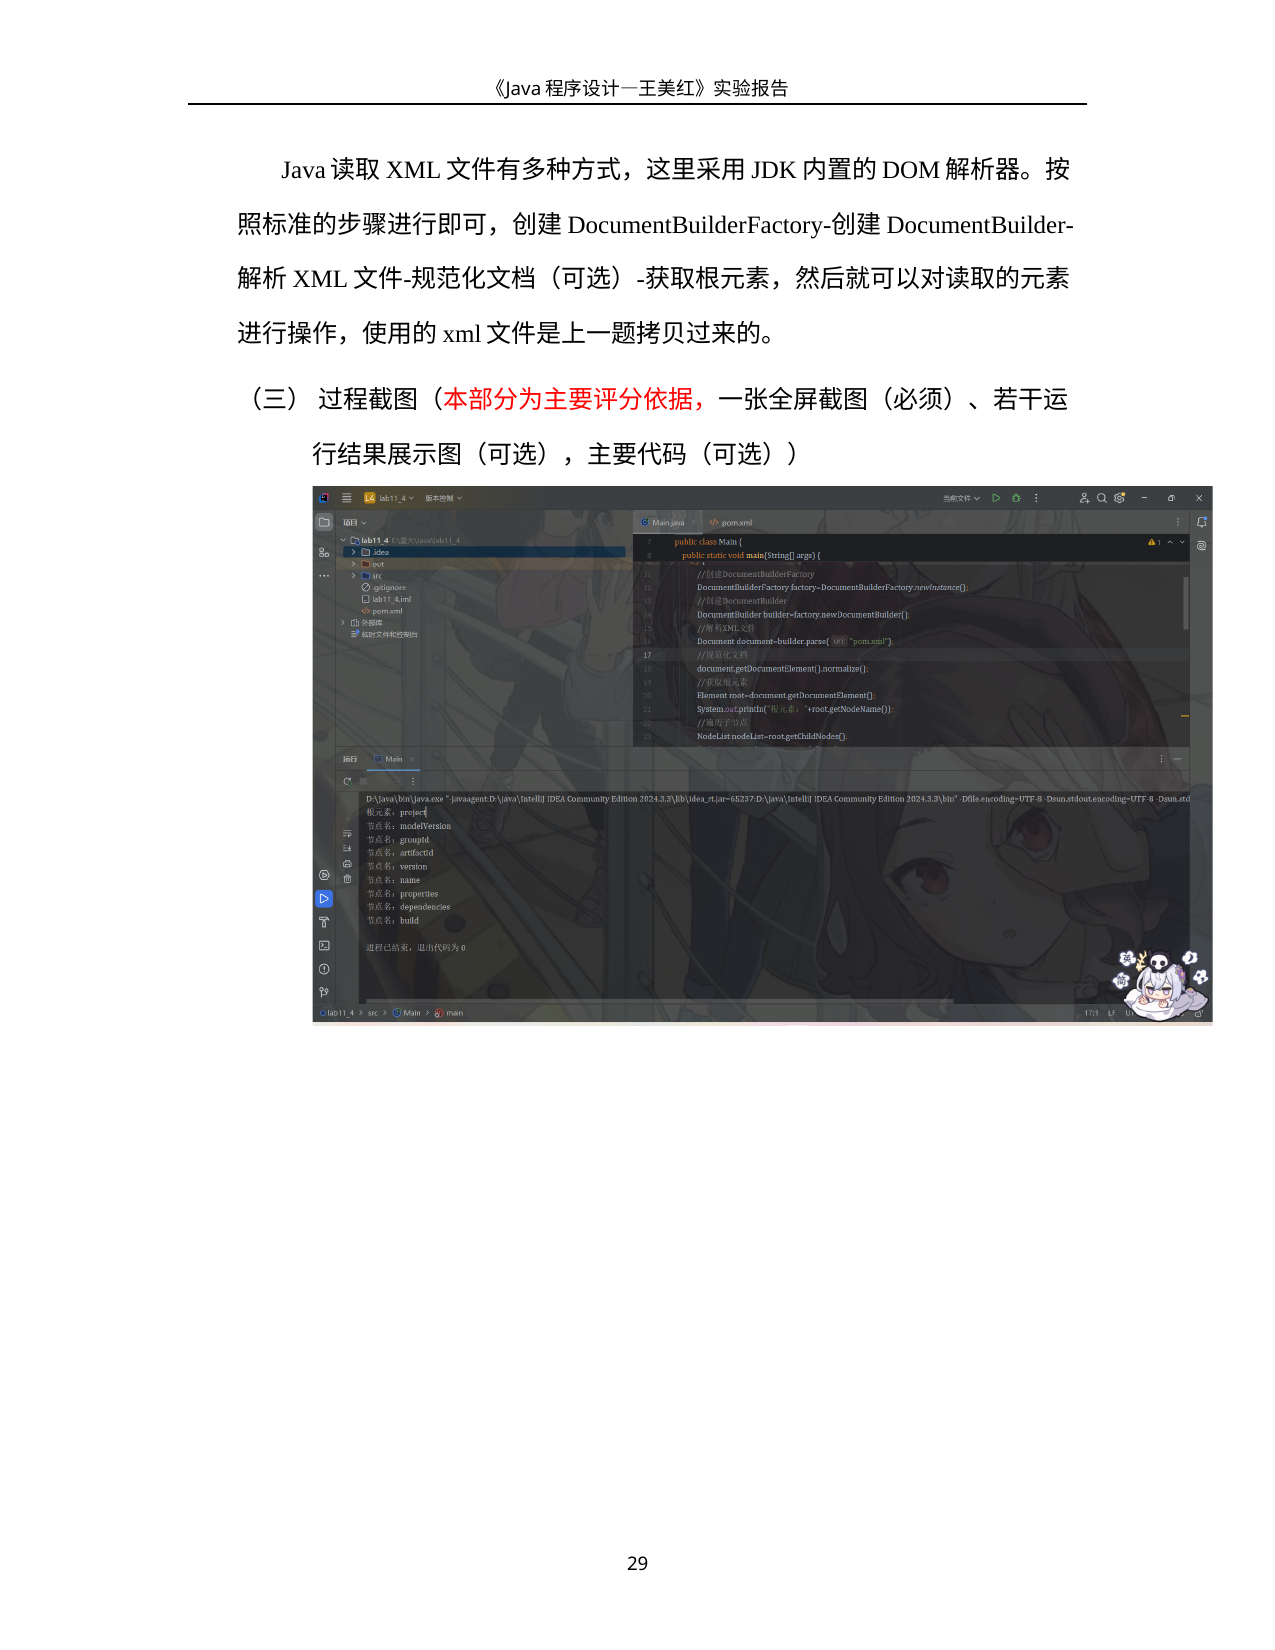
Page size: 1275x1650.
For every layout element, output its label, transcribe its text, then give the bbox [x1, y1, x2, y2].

picture [312, 486, 1213, 1026]
list Java读取XML文件有多种方式，这里采用JDK内置的DOM解析器。按照标准的步骤进行即可，创建DocumentBuilderFactory-创建DocumentBuilder-解析XML文件-规范化文档（可选）-获取根元素，然后就可以对读取的元素进行操作，使用的xml文件是上一题拷贝过来的。 [237, 150, 1087, 349]
